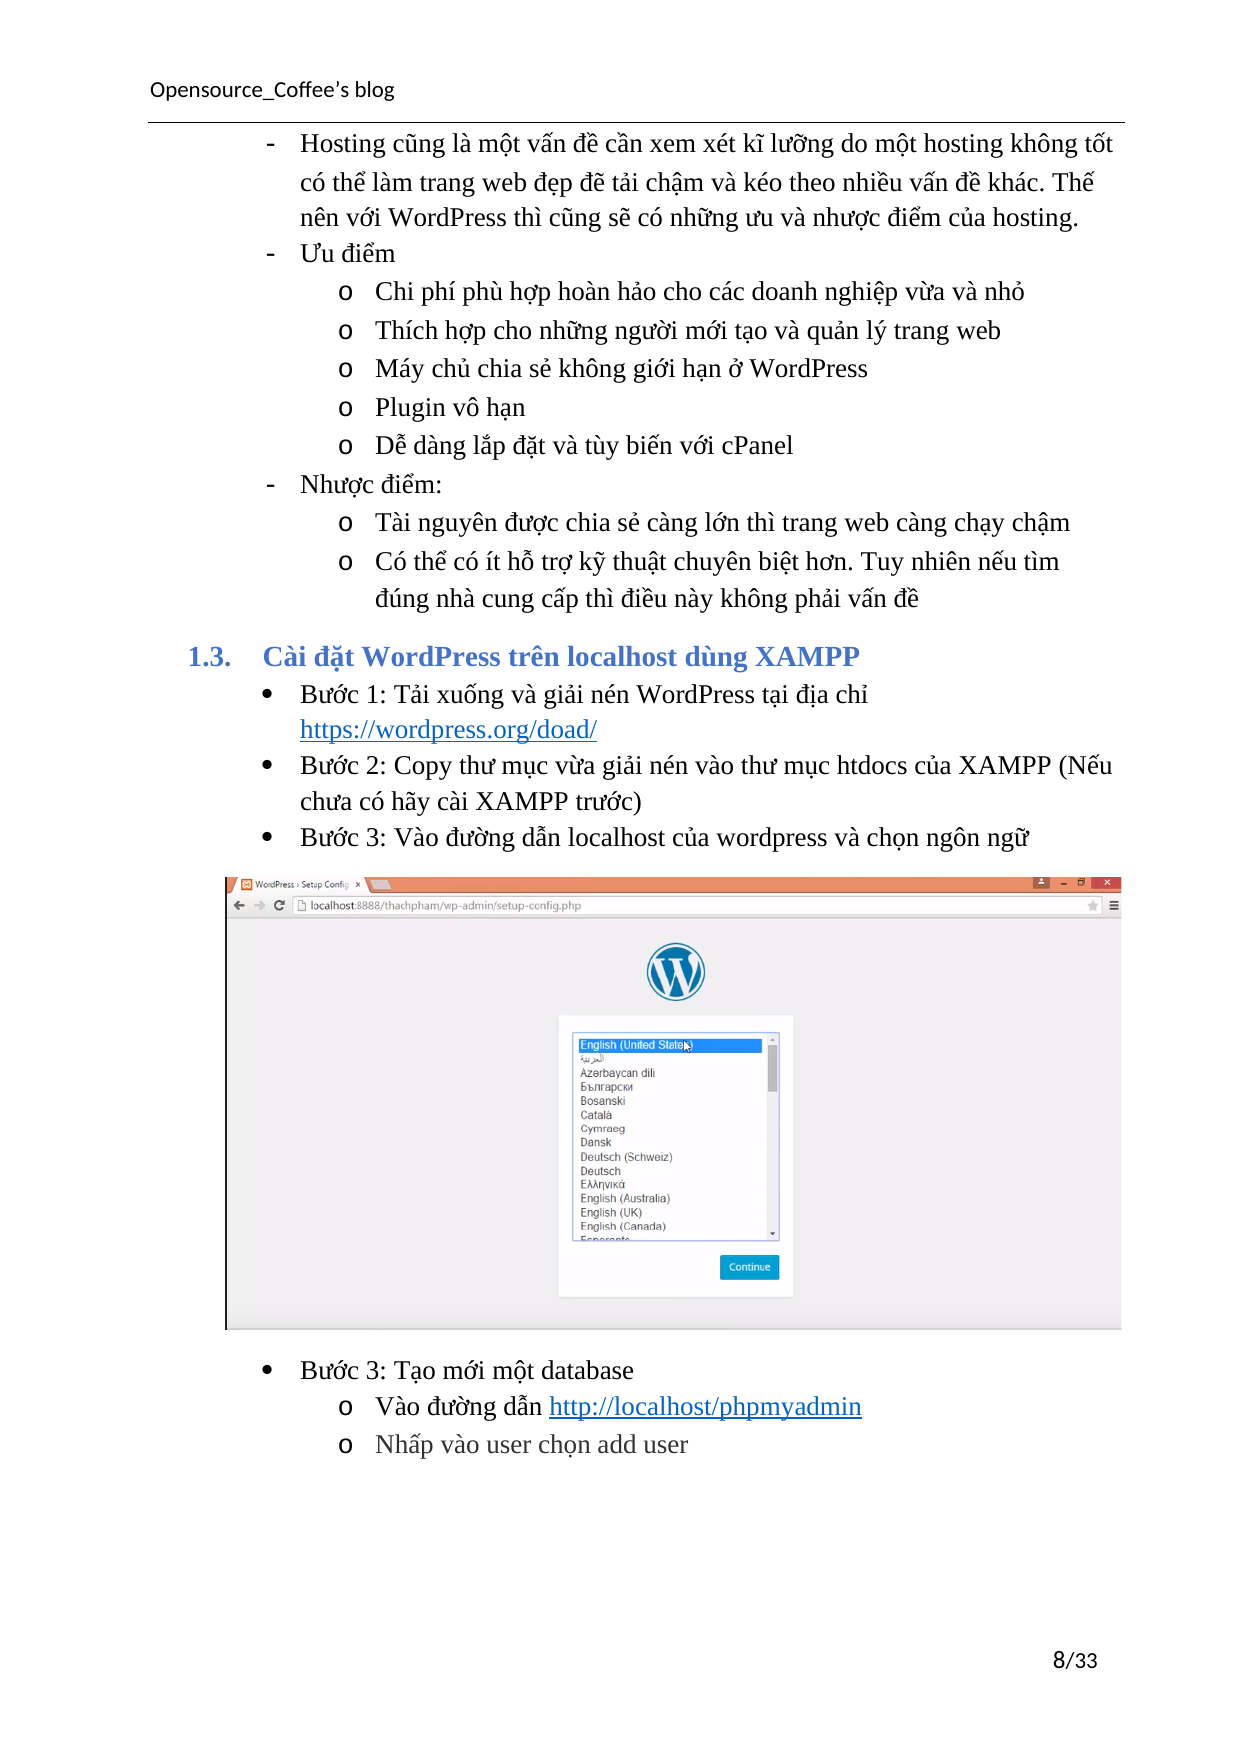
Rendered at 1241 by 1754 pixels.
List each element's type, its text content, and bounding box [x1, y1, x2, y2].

list Bước 2: Copy thư mục vừa giải nén vào thư mục htdocs của XAMPP (Nếu chưa có hãy cài XAMPP trước) [262, 749, 1116, 816]
list Vào đường dẫn http://localhost/phpmyadmin [337, 1390, 1116, 1424]
picture [225, 877, 1122, 1330]
list Bước 3: Vào đường dẫn localhost của wordpress và chọn ngôn ngữ [262, 821, 1116, 852]
list Bước 3: Tạo mới một database [262, 1354, 1116, 1386]
list Máy chủ chia sẻ không giới hạn ở WordPress [337, 352, 1116, 386]
list Chi phí phù hợp hoàn hảo cho các doanh nghiệp vừa và nhỏ [337, 276, 1116, 309]
list Có thể có ít hỗ trợ kỹ thuật chuyên biệt hơn. Tuy nhiên nếu tìm đúng nhà cung cấp thì điều này không phải vấn đề [337, 544, 1116, 614]
list Hosting cũng là một vấn đề cần xem xét kĩ lưỡng do một hosting không tốt có thể làm trang web đẹp đẽ tải chậm và kéo theo nhiều vấn đề khác. Thế nên với WordPress thì cũng sẽ có những ưu và nhược điểm của hosting. [262, 122, 1116, 232]
list Dễ dàng lắp đặt và tùy biến với cPanel [337, 429, 1116, 463]
list Plugin vô hạn [337, 391, 1116, 424]
list Tài nguyên được chia sẻ càng lớn thì trang web càng chạy chậm [337, 506, 1116, 539]
list Bước 1: Tải xuống và giải nén WordPress tại địa chỉ https://wordpress.org/doad/ [262, 678, 1116, 745]
subtitle Cài đặt WordPress trên localhost dùng XAMPP [187, 639, 1116, 673]
list Nhấp vào user chọn add user [337, 1429, 1116, 1462]
list Nhược điểm: [262, 468, 1116, 501]
list Ưu điểm [262, 237, 1116, 271]
list Thích hợp cho những người mới tạo và quản lý trang web [337, 314, 1116, 347]
